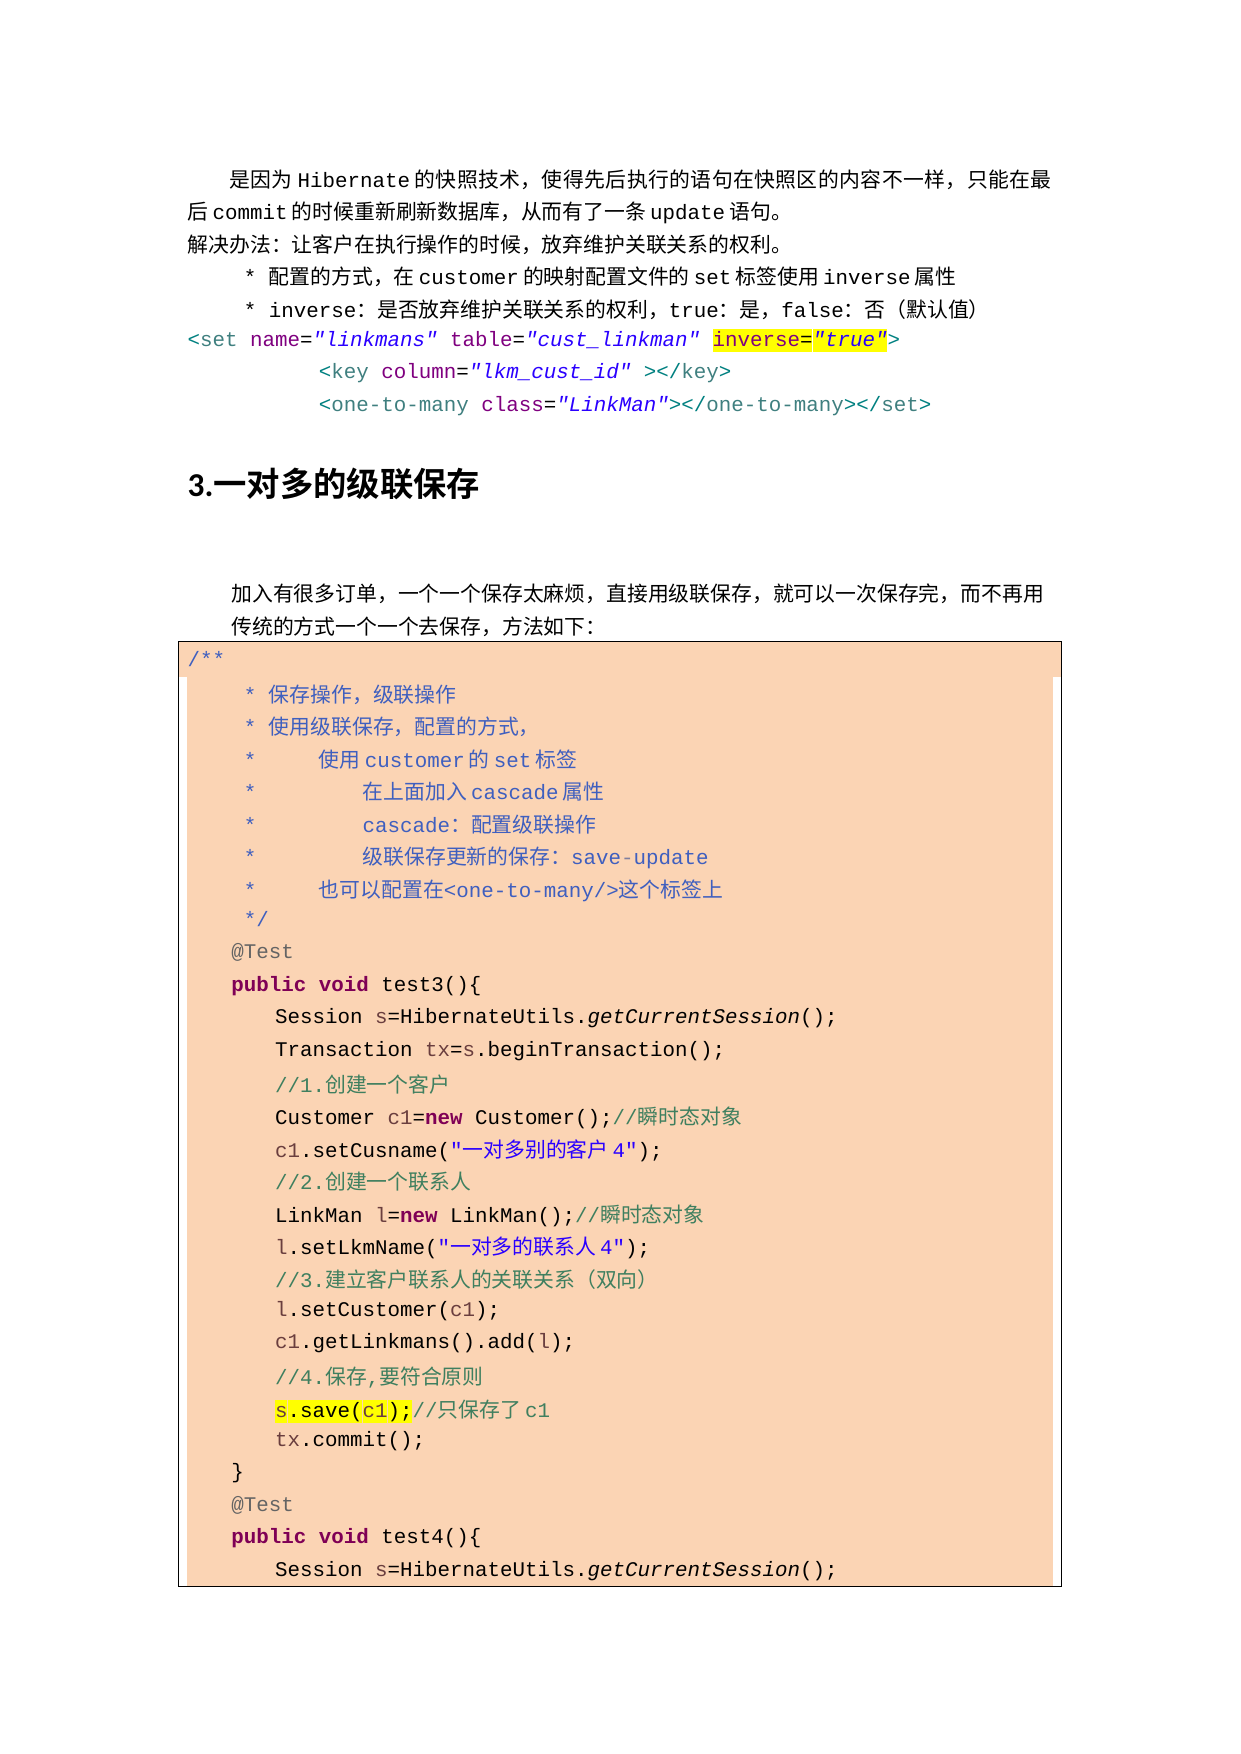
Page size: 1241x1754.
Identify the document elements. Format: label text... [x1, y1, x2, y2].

text <set name="linkmans" table="cust_linkman" inverse="true"> [187, 324, 1053, 357]
text <one-to-many class="LinkMan"></one-to-many></set> [187, 389, 1053, 422]
text 是因为Hibernate的快照技术，使得先后执行的语句在快照区的内容不一样，只能在最后commit的时候重新刷新数据库，从而有了一条update语句。 [187, 162, 1053, 227]
text c1.getLinkmans().add(l); [187, 1327, 1053, 1359]
text l.setCustomer(c1); [187, 1294, 1053, 1327]
text * 也可以配置在<one-to-many/>这个标签上 [187, 872, 1053, 904]
text * 级联保存更新的保存：save-update [187, 839, 1053, 872]
text * cascade：配置级联操作 [187, 807, 1053, 839]
text */ [187, 904, 1053, 937]
text 解决办法：让客户在执行操作的时候，放弃维护关联关系的权利。 [187, 227, 1053, 259]
text LinkMan l=new LinkMan();//瞬时态对象 [187, 1197, 1053, 1229]
text * 在上面加入cascade属性 [187, 774, 1053, 807]
text * 使用customer的set标签 [187, 742, 1053, 774]
text Session s=HibernateUtils.getCurrentSession(); [187, 1002, 1053, 1034]
text tx.commit(); [187, 1424, 1053, 1457]
text Customer c1=new Customer();//瞬时态对象 [187, 1099, 1053, 1132]
text //4.保存,要符合原则 [187, 1359, 1053, 1392]
text l.setLkmName("一对多的联系人4"); [187, 1229, 1053, 1262]
text * 配置的方式，在customer的映射配置文件的set标签使用inverse属性 [187, 259, 1053, 292]
text * 使用级联保存，配置的方式， [187, 709, 1053, 742]
text @Test [187, 1489, 1053, 1522]
text public void test3(){ [187, 969, 1053, 1002]
text //3.建立客户联系人的关联关系（双向） [187, 1262, 1053, 1294]
text * 保存操作，级联操作 [187, 677, 1053, 709]
text //2.创建一个联系人 [187, 1164, 1053, 1197]
text c1.setCusname("一对多别的客户4"); [187, 1132, 1053, 1164]
text //1.创建一个客户 [187, 1067, 1053, 1099]
text <key column="lkm_cust_id" ></key> [187, 357, 1053, 389]
text Transaction tx=s.beginTransaction(); [187, 1034, 1053, 1067]
text } [187, 1457, 1053, 1489]
text Session s=HibernateUtils.getCurrentSession(); [187, 1554, 1053, 1586]
text * inverse：是否放弃维护关联关系的权利，true：是，false：否（默认值） [187, 292, 1053, 324]
subtitle 3.一对多的级联保存 [187, 449, 1053, 514]
text /** [179, 642, 1061, 677]
list 加入有很多订单，一个一个保存太麻烦，直接用级联保存，就可以一次保存完，而不再用传统的方式一个一个去保存，方法如下： [231, 576, 1053, 641]
text @Test [187, 937, 1053, 969]
text public void test4(){ [187, 1522, 1053, 1554]
text s.save(c1);//只保存了c1 [187, 1392, 1053, 1424]
